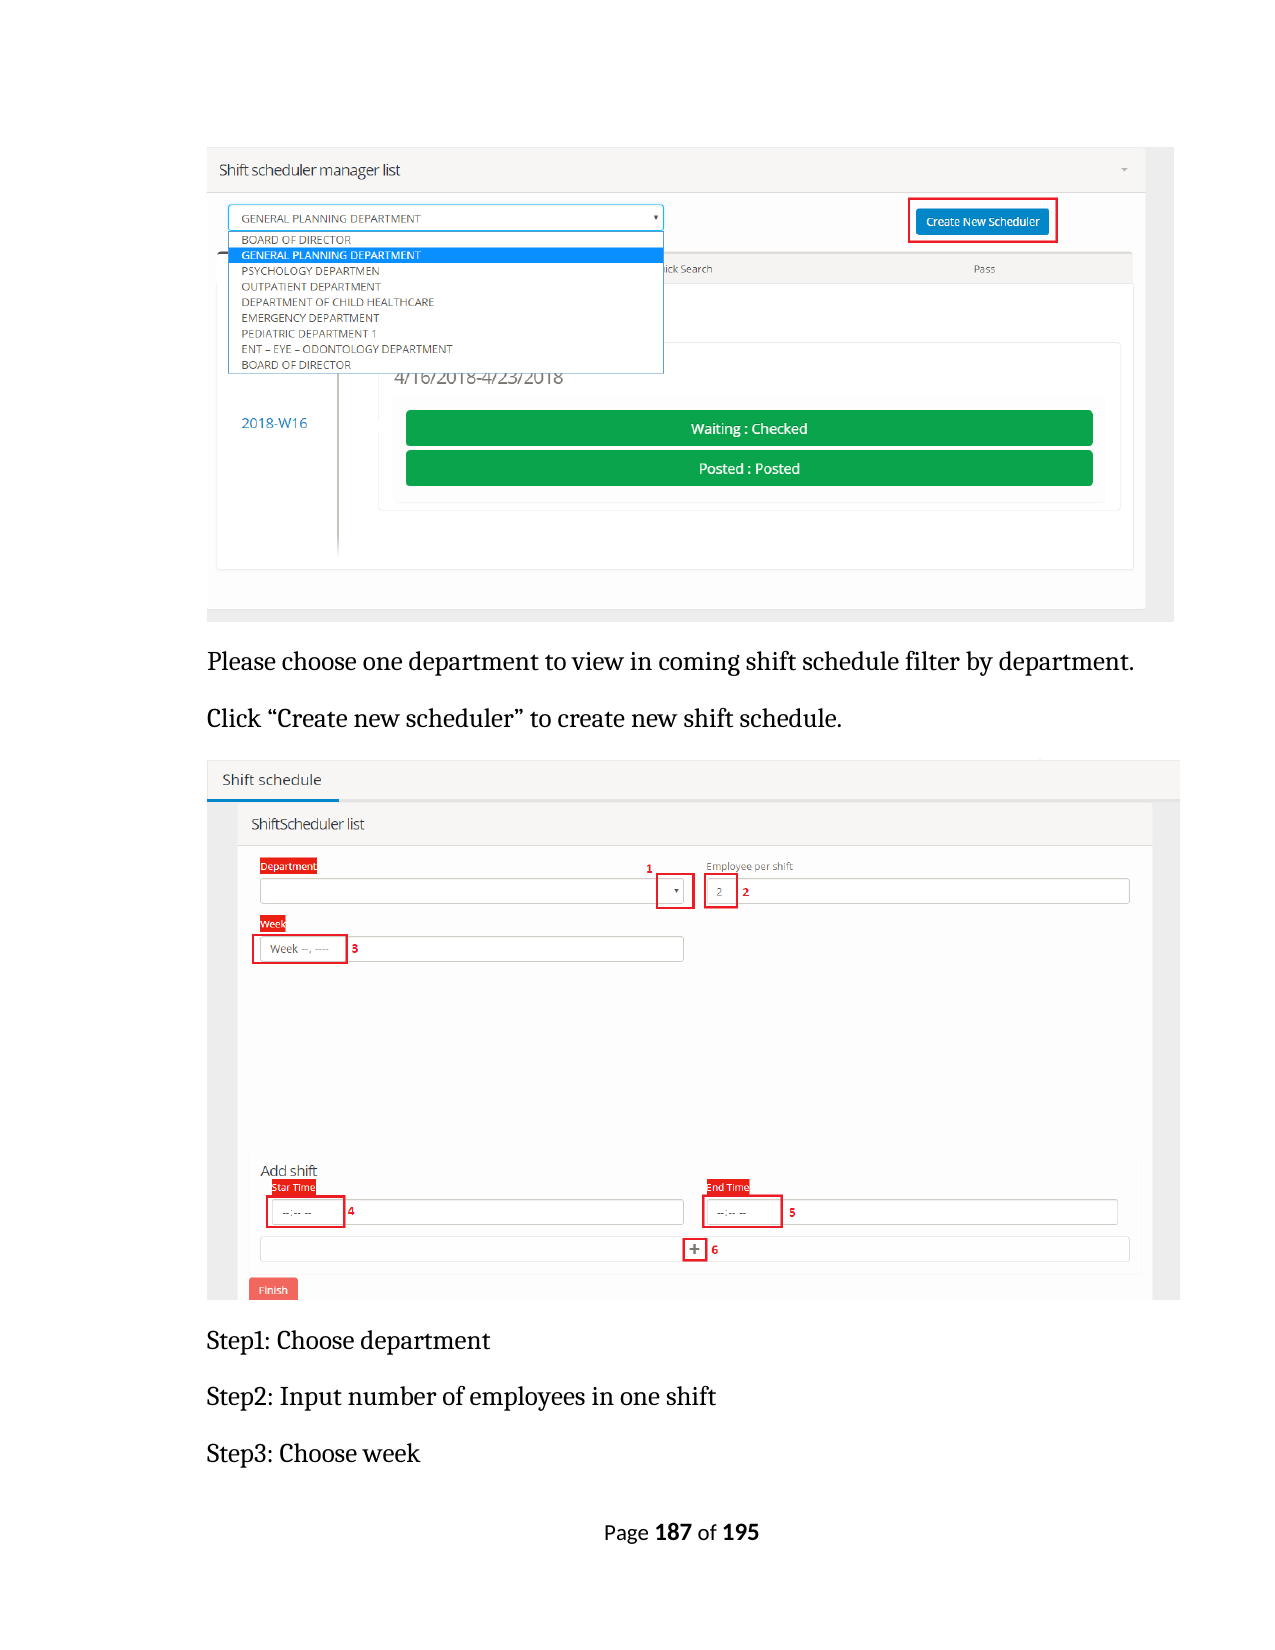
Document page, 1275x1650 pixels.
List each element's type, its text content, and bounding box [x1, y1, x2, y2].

text Click “Create new scheduler” to create new shift schedule. [207, 703, 1157, 734]
text Step2: Input number of employees in one shift [207, 1381, 1157, 1413]
picture [206, 759, 1181, 1300]
text Step1: Choose department [207, 1325, 1157, 1356]
text Please choose one department to view in coming shift schedule filter by department. [207, 646, 1157, 677]
picture [206, 147, 1174, 622]
text Step3: Choose week [207, 1438, 1157, 1469]
